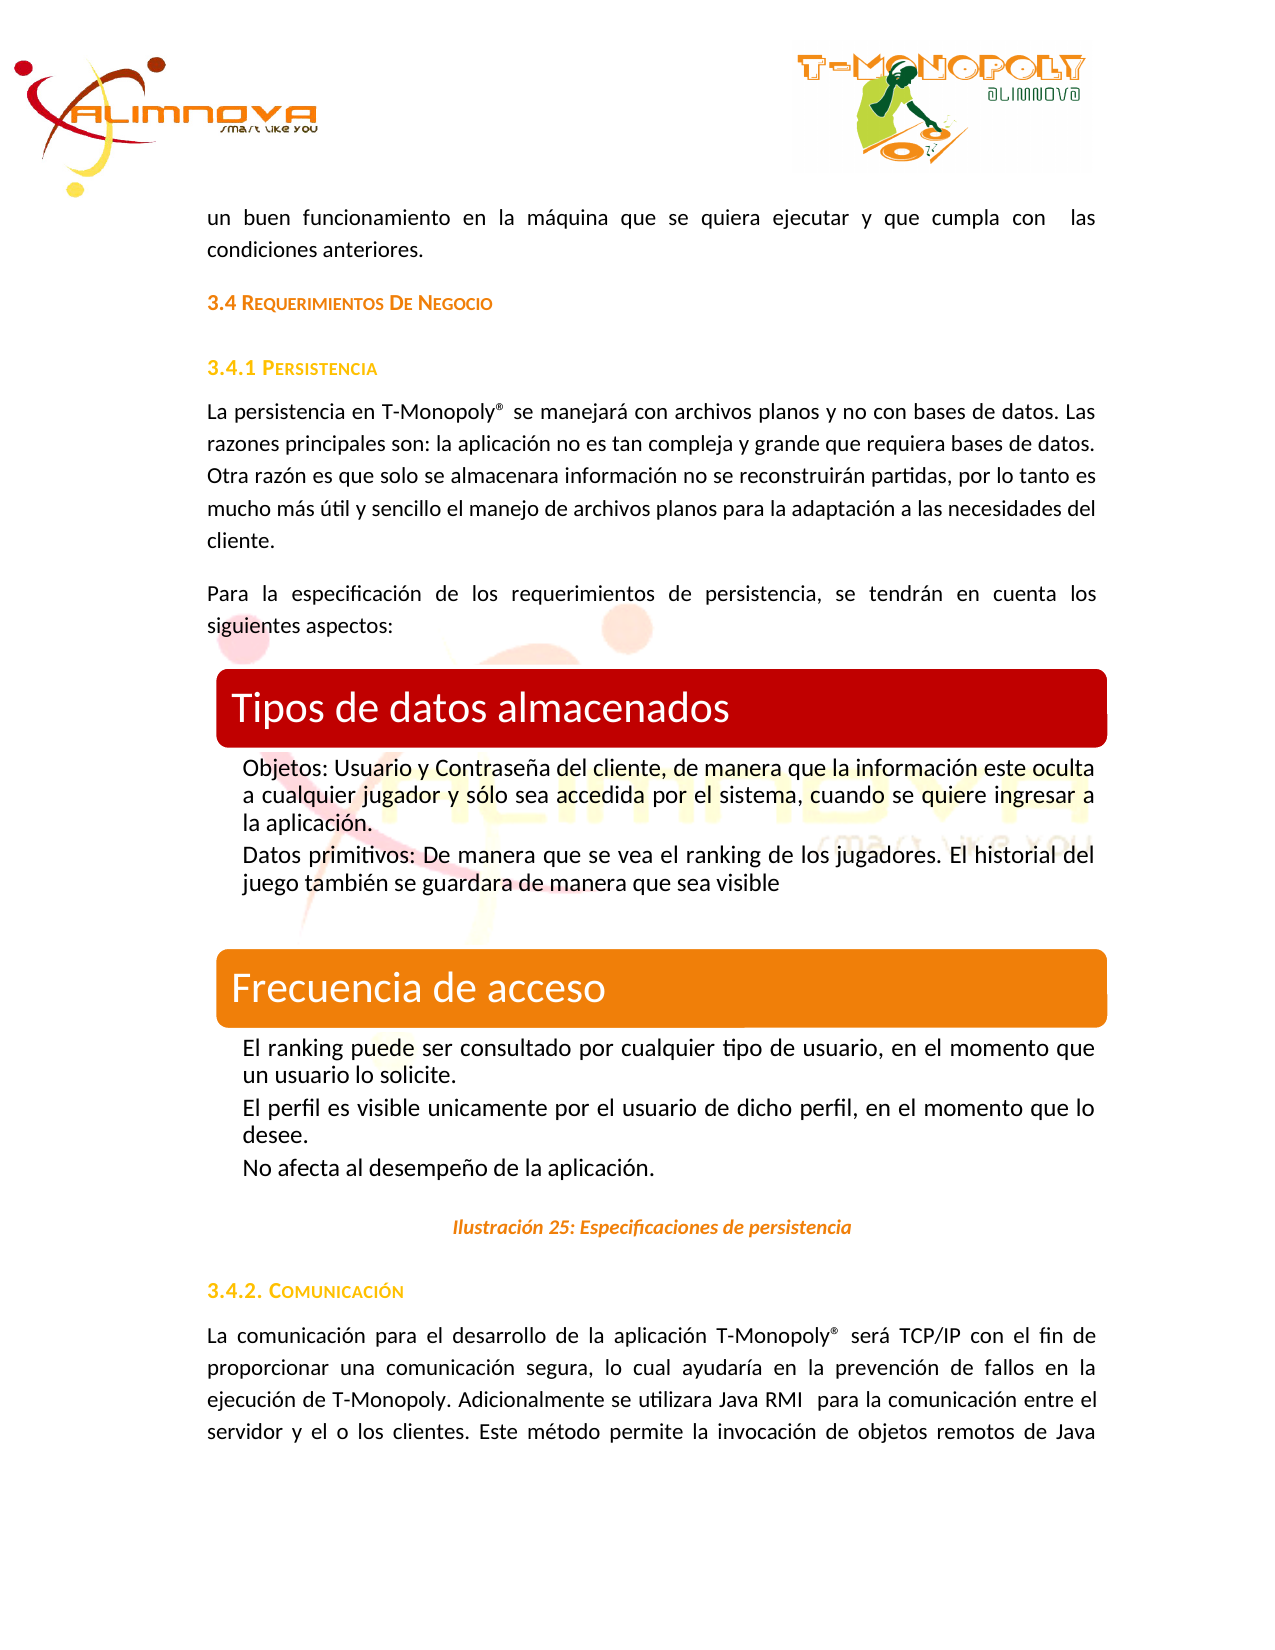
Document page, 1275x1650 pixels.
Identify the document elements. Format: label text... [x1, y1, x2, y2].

subtitle 3.4.2. Comunicación [207, 1277, 1098, 1305]
picture [10, 55, 319, 199]
picture [792, 40, 1093, 173]
subtitle 3.4 Requerimientos De Negocio [207, 288, 1098, 316]
text La persistencia en T-Monopoly® se manejará con archivos planos y no con bases de datos. Las razones principales son: la aplicación no es tan compleja y grande que requiera bases de datos. Otra razón es que solo se almacenara información no se reconstruirán partidas, por lo tanto es mucho más útil y sencillo el manejo de archivos planos para la adaptación a las necesidades del cliente. [207, 397, 1098, 554]
text Ilustración 25: Especificaciones de persistencia [207, 1214, 1098, 1239]
text Para la especificación de los requerimientos de persistencia, se tendrán en cuenta los siguientes aspectos: [207, 579, 1098, 639]
subtitle 3.4.1 Persistencia [207, 353, 1098, 381]
